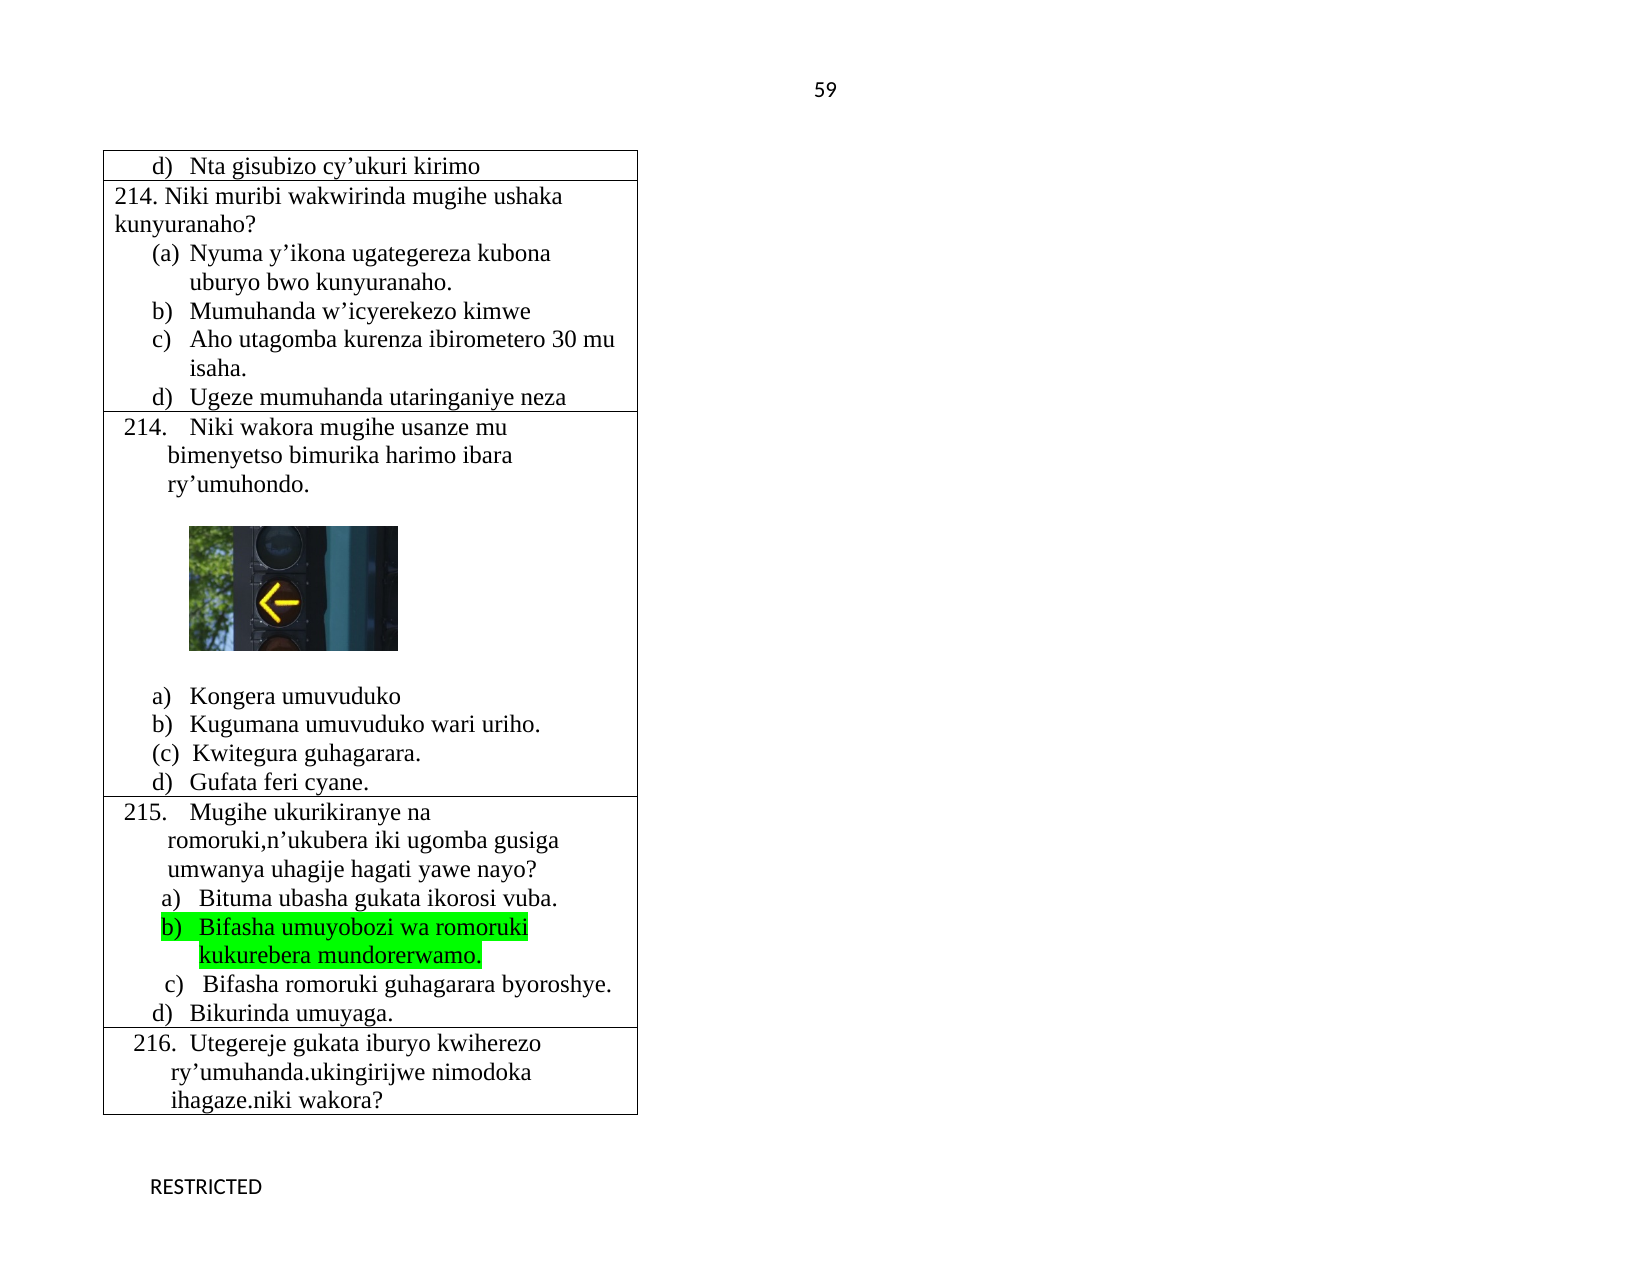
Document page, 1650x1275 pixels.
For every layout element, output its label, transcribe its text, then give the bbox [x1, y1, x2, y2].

table_cell Mugihe ukurikiranye na romoruki,n’ukubera iki ugomba gusiga umwanya uhagije hagati yawe nayo? Bituma ubasha gukata ikorosi vuba. Bifasha umuyobozi wa romoruki kukurebera mundorerwamo. c) Bifasha romoruki guhagarara byoroshye. Bikurinda umuyaga. [104, 797, 637, 1027]
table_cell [104, 1028, 637, 1114]
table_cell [104, 151, 637, 180]
picture [189, 526, 398, 651]
table_cell 214. Niki muribi wakwirinda mugihe ushaka kunyuranaho? Nyuma y’ikona ugategereza kubona uburyo bwo kunyuranaho. Mumuhanda w’icyerekezo kimwe Aho utagomba kurenza ibirometero 30 mu isaha. Ugeze mumuhanda utaringaniye neza [104, 181, 637, 411]
table_cell Niki wakora mugihe usanze mu bimenyetso bimurika harimo ibara ry’umuhondo. Kongera umuvuduko Kugumana umuvuduko wari uriho. (c) Kwitegura guhagarara. Gufata feri cyane. [104, 412, 637, 796]
